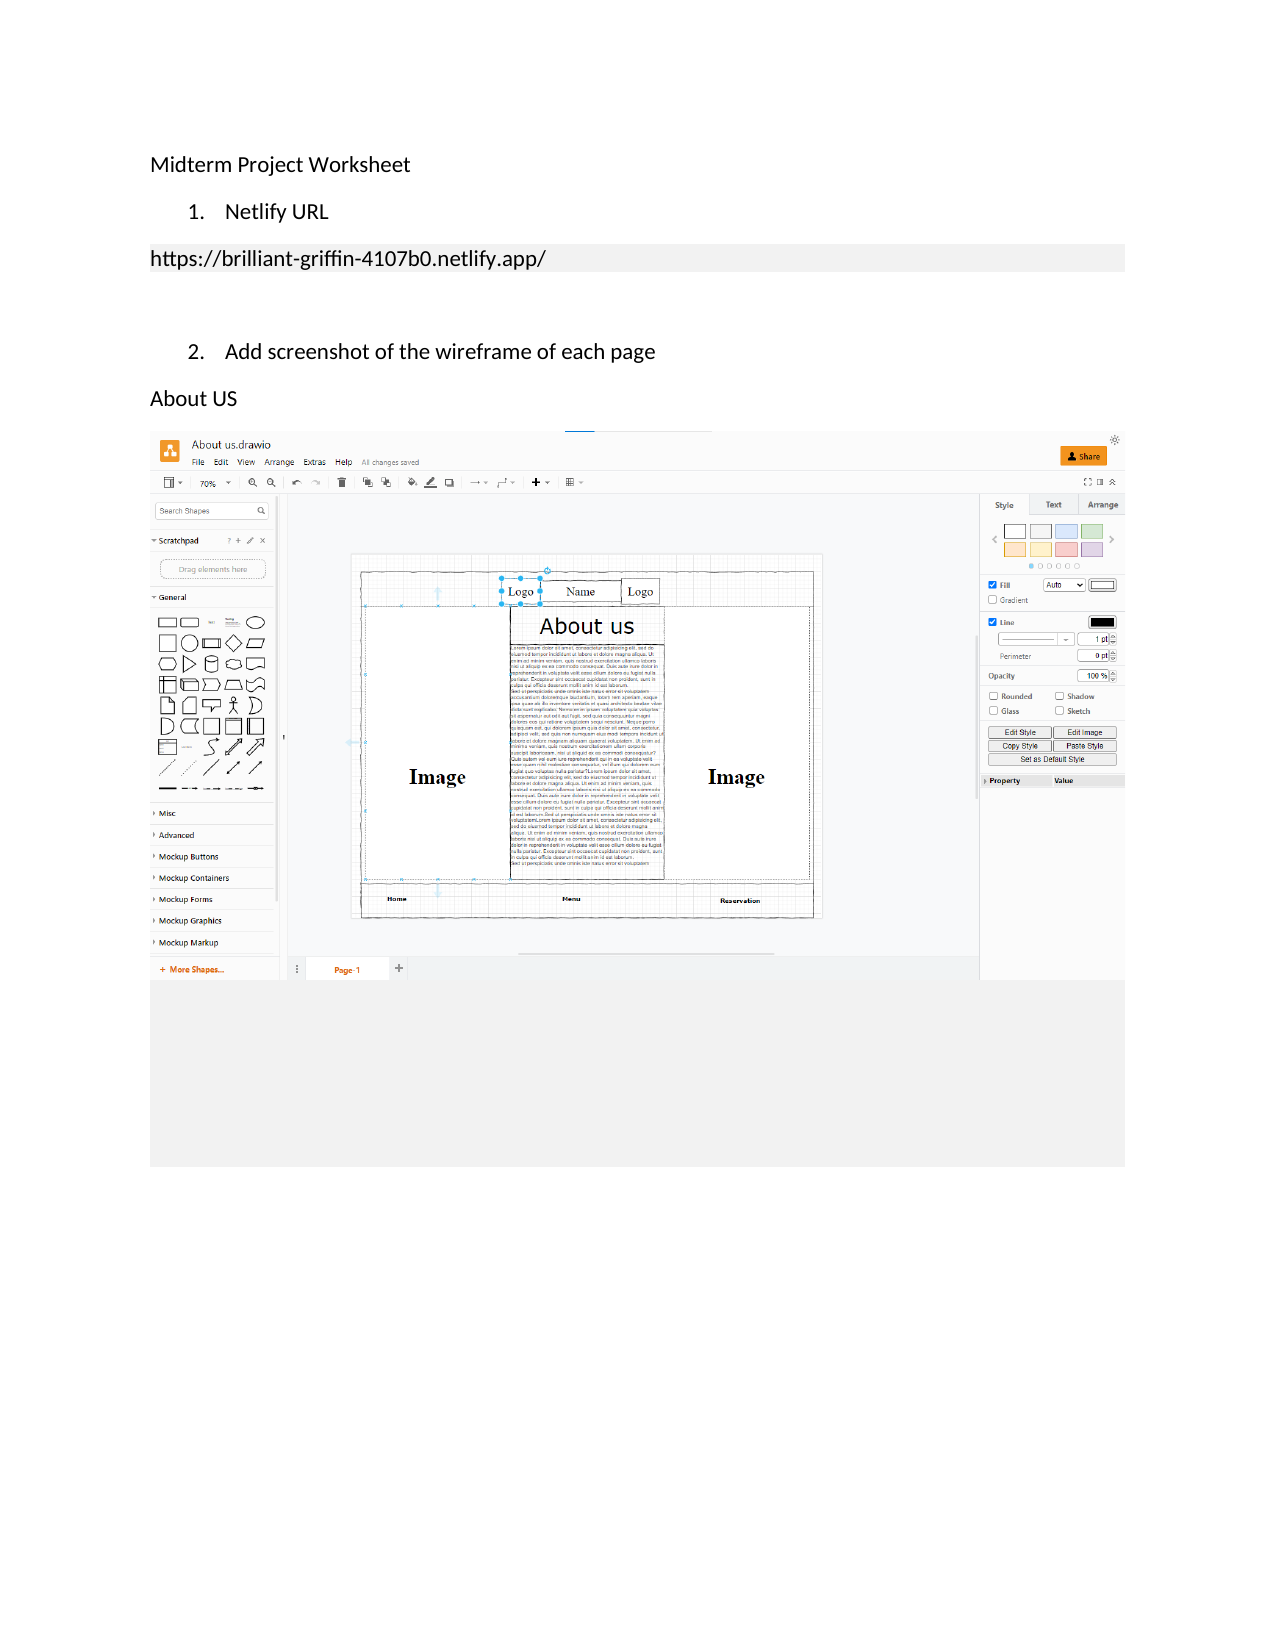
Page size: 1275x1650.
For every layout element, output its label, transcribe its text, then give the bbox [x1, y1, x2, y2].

list Add screenshot of the wireframe of each page [187, 337, 1125, 366]
text About US [150, 384, 1125, 412]
picture [150, 431, 1125, 980]
text Midterm Project Worksheet [150, 150, 1125, 178]
list Netlify URL [187, 197, 1125, 225]
text https://brilliant-griffin-4107b0.netlify.app/ [150, 244, 1125, 272]
